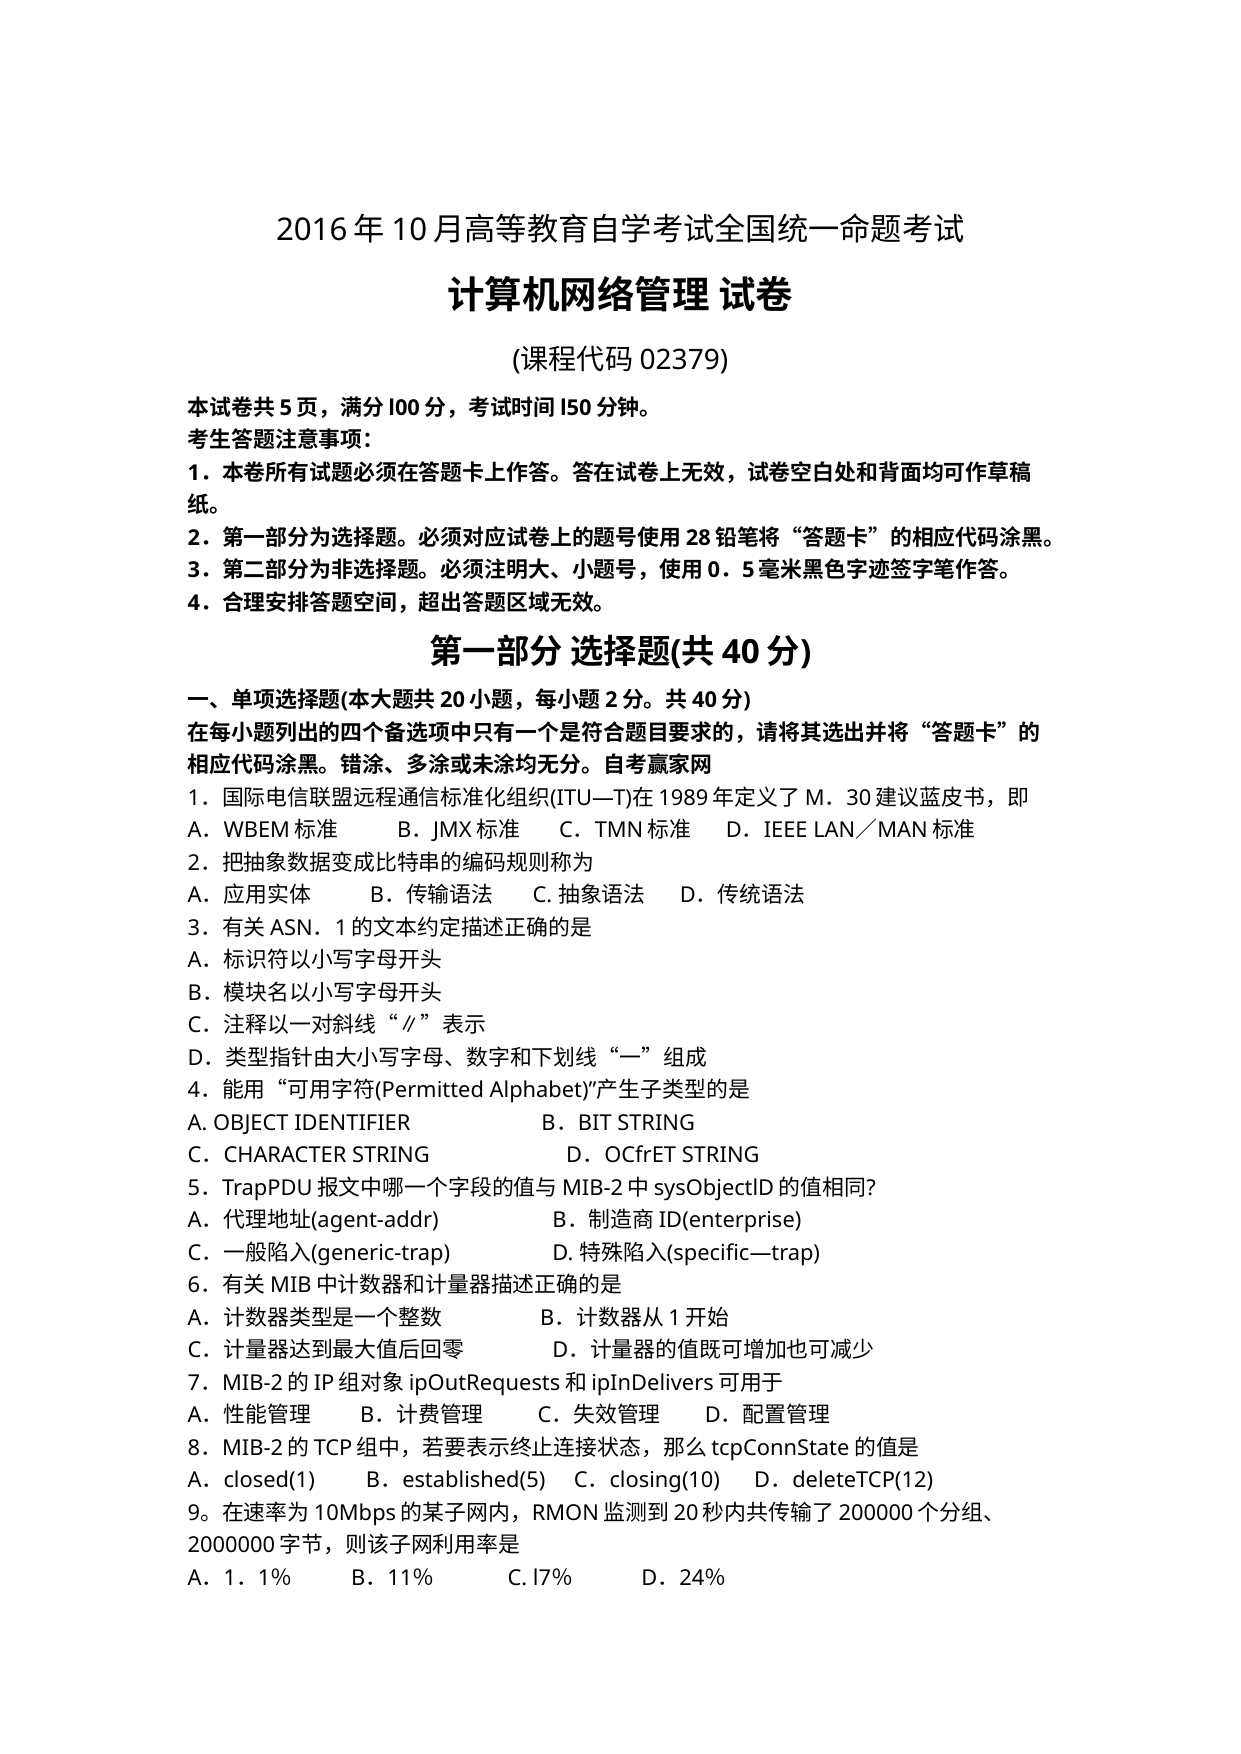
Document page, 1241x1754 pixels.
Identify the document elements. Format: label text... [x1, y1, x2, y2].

text A．应用实体 B．传输语法 C. 抽象语法 D．传统语法 [187, 877, 1053, 909]
text 1．国际电信联盟远程通信标准化组织(ITU—T)在1989年定义了M．30建议蓝皮书，即 [187, 779, 1053, 812]
text (课程代码 02379) [187, 324, 1053, 389]
text 5．TrapPDU报文中哪一个字段的值与MIB-2中sysObjectlD的值相同? [187, 1169, 1053, 1202]
text 3．第二部分为非选择题。必须注明大、小题号，使用0．5毫米黑色字迹签字笔作答。 [187, 552, 1053, 584]
text 考生答题注意事项： [187, 422, 1053, 454]
text 1．本卷所有试题必须在答题卡上作答。答在试卷上无效，试卷空白处和背面均可作草稿纸。 [187, 454, 1053, 519]
text A．标识符以小写字母开头 [187, 942, 1053, 974]
text 6．有关MIB中计数器和计量器描述正确的是 [187, 1267, 1053, 1299]
text C．一般陷入(generic-trap) D. 特殊陷入(specific—trap) [187, 1234, 1053, 1267]
text 2016年10月高等教育自学考试全国统一命题考试 [187, 194, 1053, 259]
text 4．合理安排答题空间，超出答题区域无效。 [187, 584, 1053, 617]
text A．性能管理 B．计费管理 C．失效管理 D．配置管理 [187, 1397, 1053, 1429]
text A. OBJECT IDENTIFIER B．BIT STRING [187, 1104, 1053, 1137]
text B．模块名以小写字母开头 [187, 974, 1053, 1007]
text C．CHARACTER STRING D．OCfrET STRING [187, 1137, 1053, 1169]
text 在每小题列出的四个备选项中只有一个是符合题目要求的，请将其选出并将“答题卡”的 [187, 714, 1053, 747]
text A．计数器类型是一个整数 B．计数器从1开始 [187, 1299, 1053, 1332]
text 一、单项选择题(本大题共20小题，每小题2分。共40分) [187, 682, 1053, 714]
text 2．把抽象数据变成比特串的编码规则称为 [187, 844, 1053, 877]
text 相应代码涂黑。错涂、多涂或未涂均无分。自考赢家网 [187, 747, 1053, 779]
text 本试卷共5页，满分l00分，考试时间l50分钟。 [187, 389, 1053, 422]
text A．WBEM标准 B．JMX标准 C．TMN标准 D．IEEE LAN／MAN标准 [187, 812, 1053, 844]
text A．1．1％ B．11％ C. l7％ D．24％ [187, 1559, 1053, 1592]
text 第一部分 选择题(共40分) [187, 617, 1053, 682]
text A．closed(1) B．established(5) C．closing(10) D．deleteTCP(12) [187, 1462, 1053, 1494]
text C．注释以一对斜线“∥”表示 [187, 1007, 1053, 1039]
text 计算机网络管理 试卷 [187, 259, 1053, 324]
text A．代理地址(agent-addr) B．制造商ID(enterprise) [187, 1202, 1053, 1234]
text 8．MIB-2的TCP组中，若要表示终止连接状态，那么tcpConnState的值是 [187, 1429, 1053, 1462]
text 3．有关ASN．1的文本约定描述正确的是 [187, 909, 1053, 942]
text D．类型指针由大小写字母、数字和下划线“一”组成 [187, 1039, 1053, 1072]
text 2．第一部分为选择题。必须对应试卷上的题号使用28铅笔将“答题卡”的相应代码涂黑。 [187, 519, 1053, 552]
text 4．能用“可用字符(Permitted Alphabet)”产生子类型的是 [187, 1072, 1053, 1104]
text 9。在速率为10Mbps的某子网内，RMON监测到20秒内共传输了200000个分组、2000000字节，则该子网利用率是 [187, 1494, 1053, 1559]
text C．计量器达到最大值后回零 D．计量器的值既可增加也可减少 [187, 1332, 1053, 1364]
text 7．MIB-2的IP组对象ipOutRequests和ipInDelivers可用于 [187, 1364, 1053, 1397]
